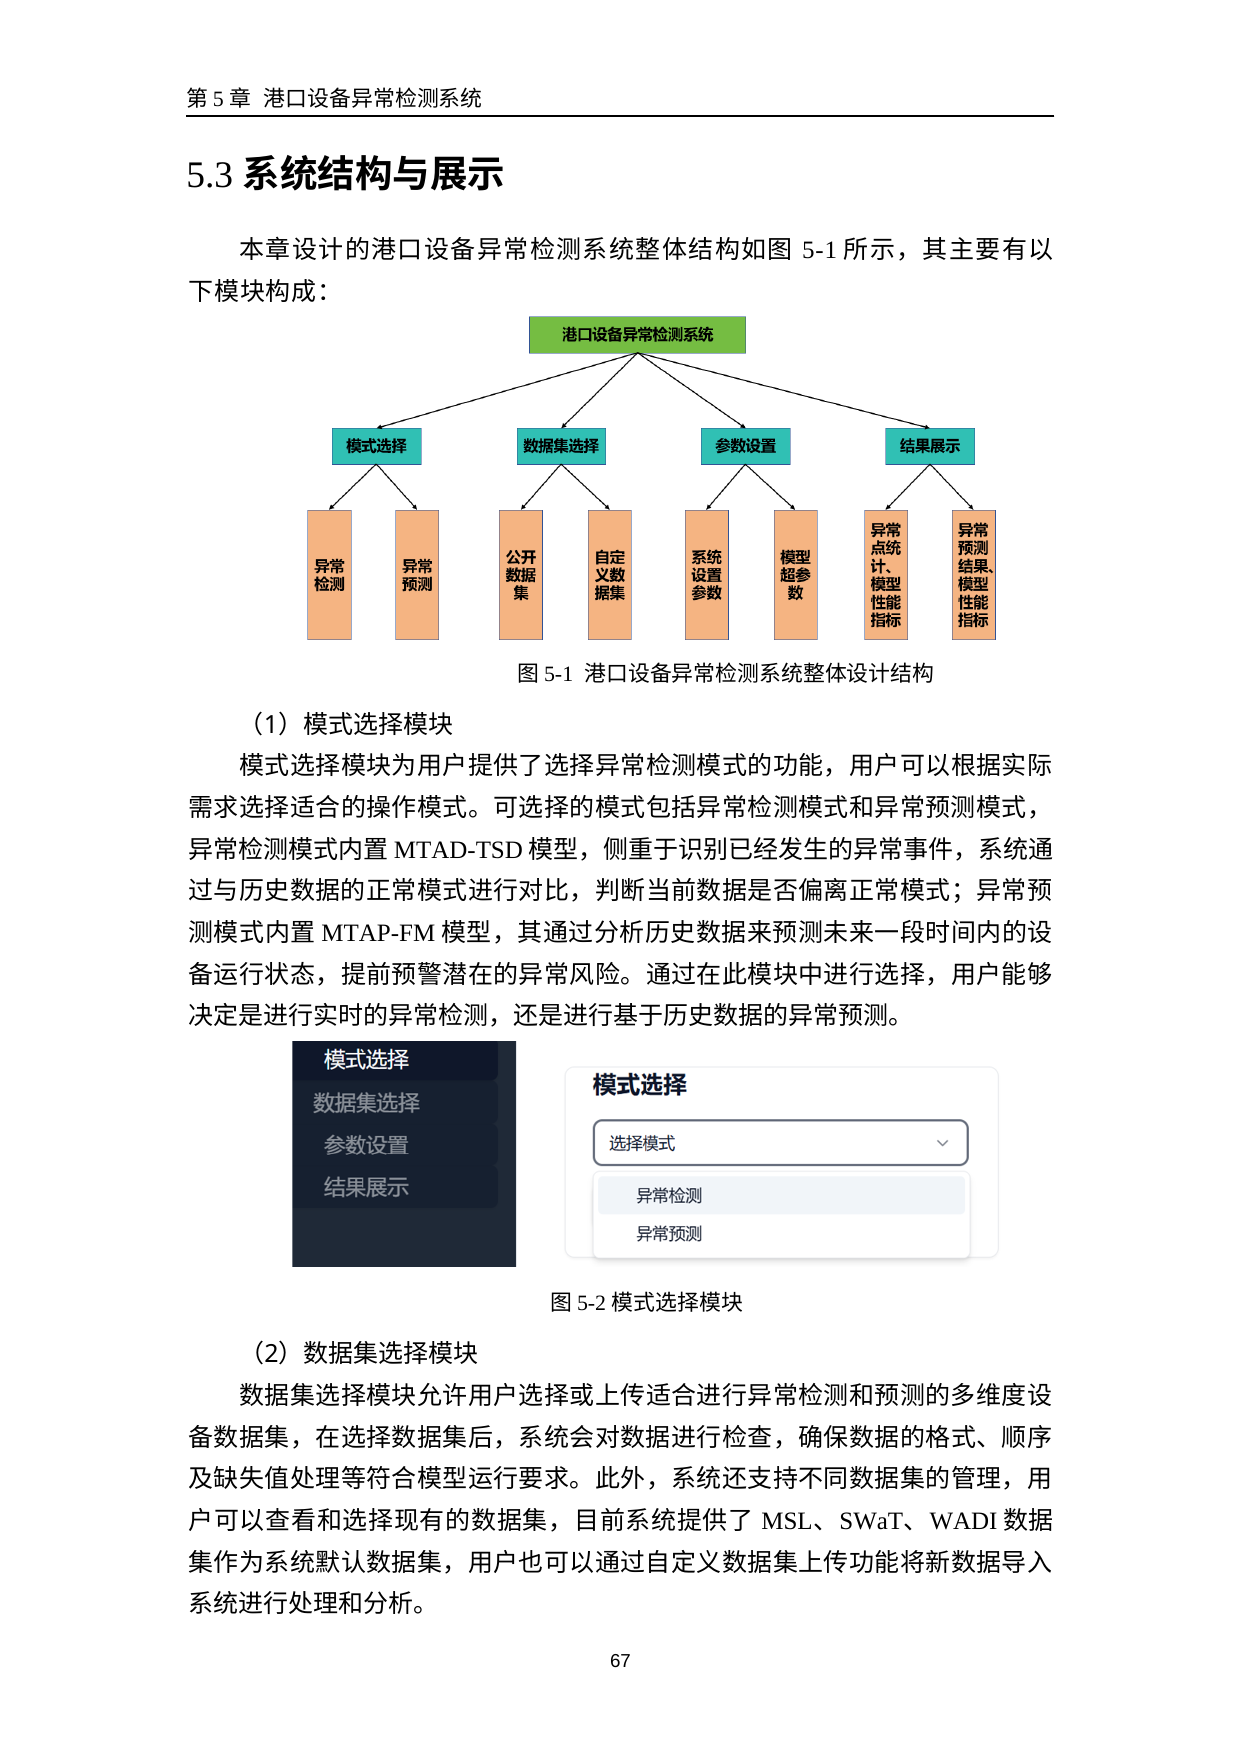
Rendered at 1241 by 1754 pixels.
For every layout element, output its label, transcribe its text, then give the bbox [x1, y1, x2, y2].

picture [292, 308, 1002, 644]
text （2）数据集选择模块 [188, 1329, 1054, 1371]
picture [292, 1041, 1001, 1267]
text 图5-2 模式选择模块 [188, 1285, 1054, 1317]
text 模式选择模块为用户提供了选择异常检测模式的功能，用户可以根据实际需求选择适合的操作模式。可选择的模式包括异常检测模式和异常预测模式，异常检测模式内置MTAD-TSD模型，侧重于识别已经发生的异常事件，系统通过与历史数据的正常模式进行对比，判断当前数据是否偏离正常模式；异常预测模式内置MTAP-FM模型，其通过分析历史数据来预测未来一段时间内的设备运行状态，提前预警潜在的异常风险。通过在此模块中进行选择，用户能够决定是进行实时的异常检测，还是进行基于历史数据的异常预测。 [188, 741, 1054, 1033]
text （1）模式选择模块 [188, 700, 1054, 741]
text 数据集选择模块允许用户选择或上传适合进行异常检测和预测的多维度设备数据集，在选择数据集后，系统会对数据进行检查，确保数据的格式、顺序及缺失值处理等符合模型运行要求。此外，系统还支持不同数据集的管理，用户可以查看和选择现有的数据集，目前系统提供了MSL、SWaT、WADI数据集作为系统默认数据集，用户也可以通过自定义数据集上传功能将新数据导入系统进行处理和分析。 [188, 1371, 1054, 1621]
text 本章设计的港口设备异常检测系统整体结构如图5-1所示，其主要有以下模块构成： [188, 225, 1054, 308]
text 图5-1 港口设备异常检测系统整体设计结构 [397, 656, 1054, 687]
subtitle 系统结构与展示 [186, 144, 1054, 198]
